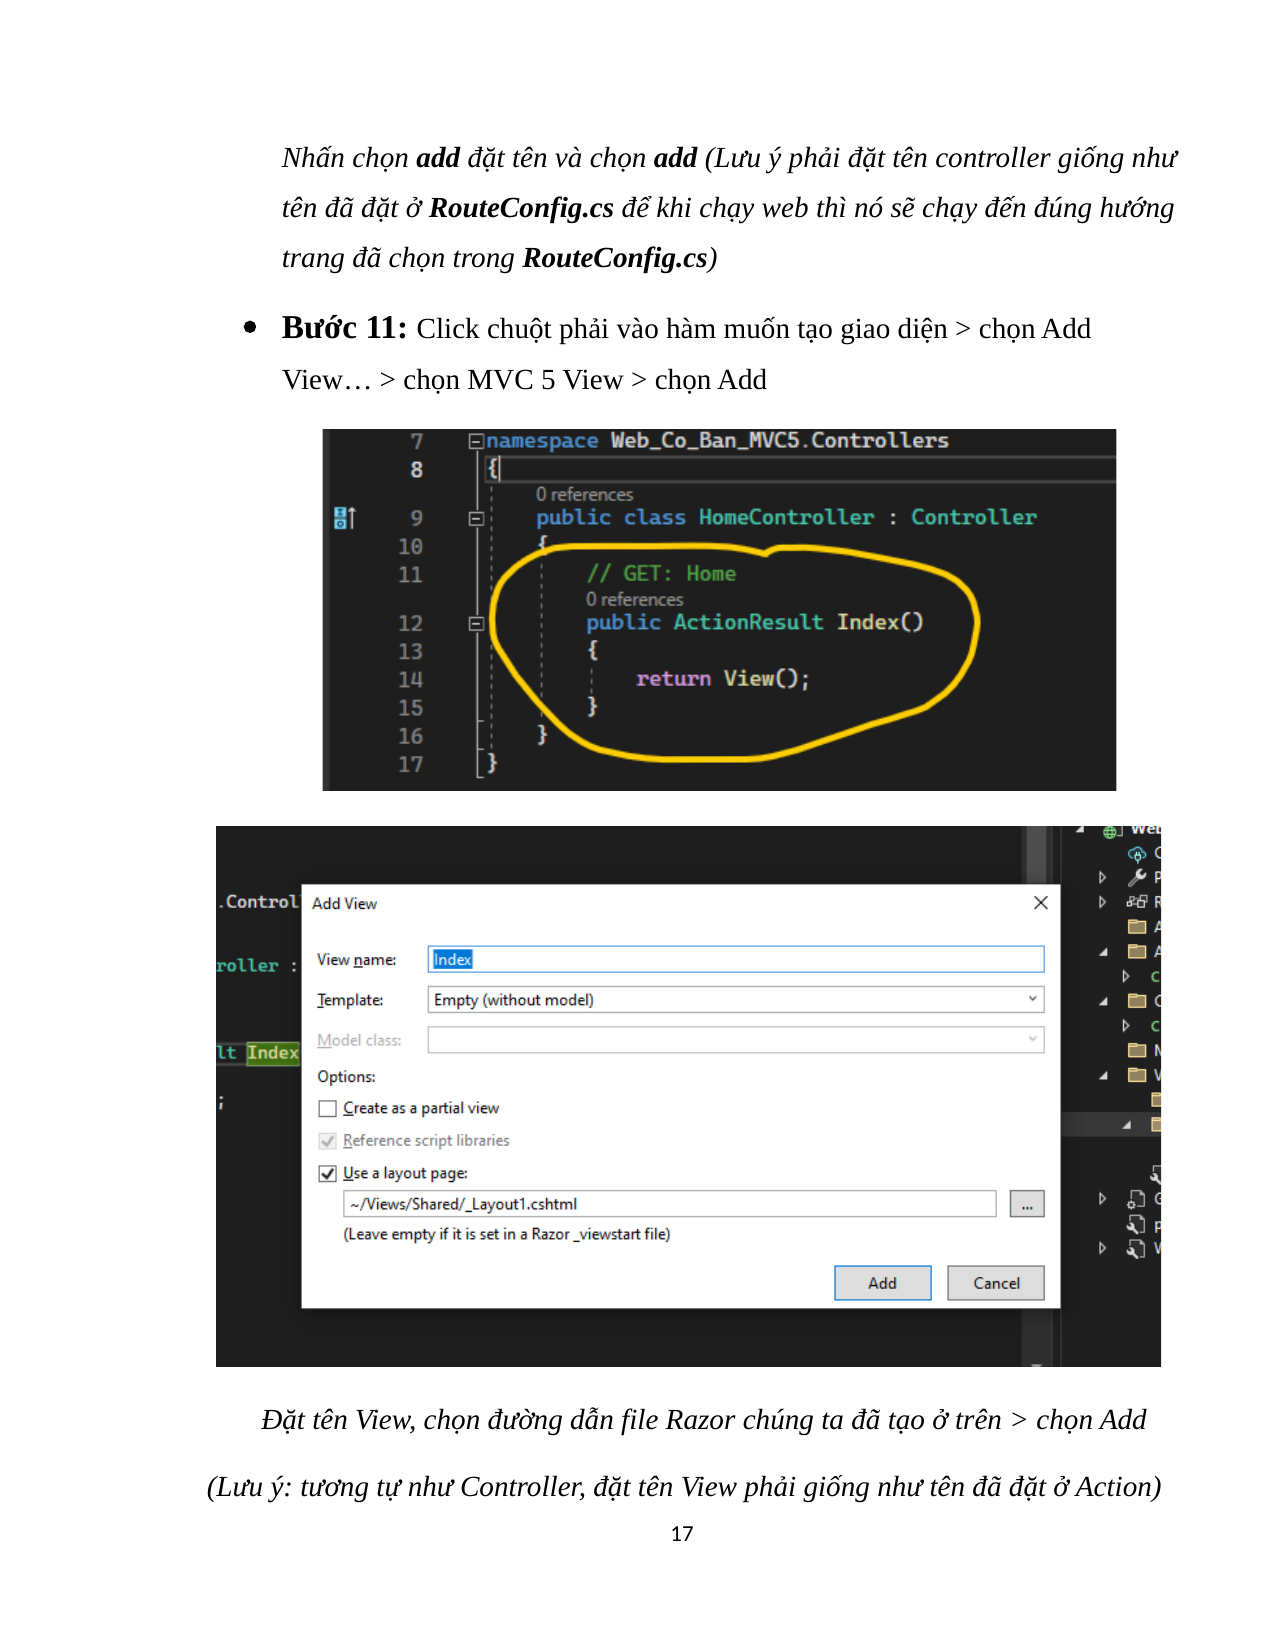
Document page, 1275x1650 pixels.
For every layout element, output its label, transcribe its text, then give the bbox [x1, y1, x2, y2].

text Nhấn chọn add đặt tên và chọn add (Lưu ý phải đặt tên controller giống như tên đã đặt ở RouteConfig.cs để khi chạy web thì nó sẽ chạy đến đúng hướng trang đã chọn trong RouteConfig.cs) [282, 140, 1182, 274]
text Đặt tên View, chọn đường dẫn file Razor chúng ta đã tạo ở trên > chọn Add [122, 1402, 1275, 1436]
picture [216, 826, 1162, 1367]
list Bước 11: Click chuột phải vào hàm muốn tạo giao diện > chọn Add View… > chọn MVC 5 View > chọn Add [244, 307, 1157, 396]
picture [322, 429, 1117, 791]
text (Lưu ý: tương tự như Controller, đặt tên View phải giống như tên đã đặt ở Action) [207, 1469, 1182, 1503]
